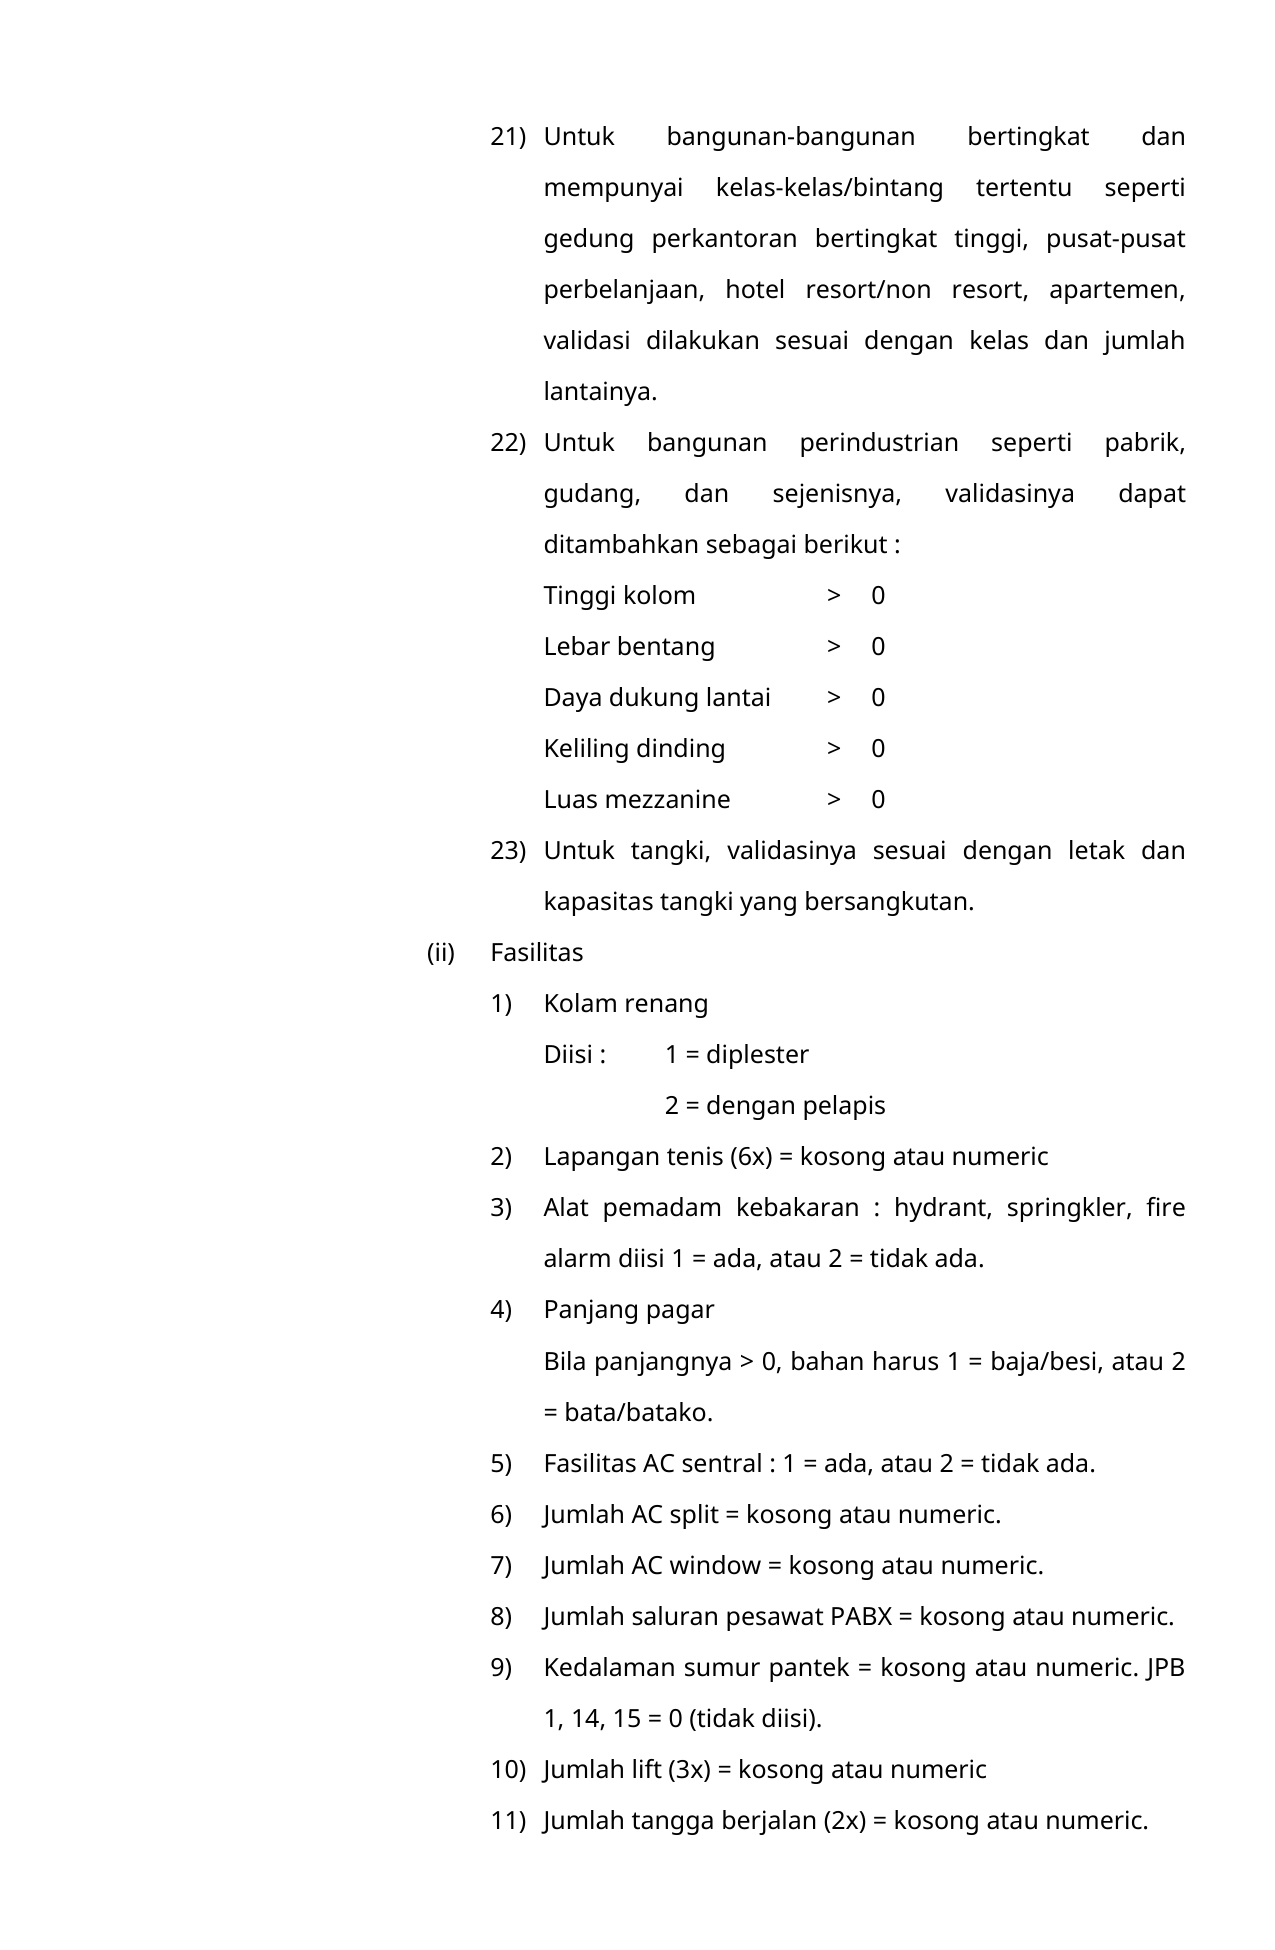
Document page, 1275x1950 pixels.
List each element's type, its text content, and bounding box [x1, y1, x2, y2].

list Luas mezzanine > 0 [543, 782, 1186, 816]
list Panjang pagar [490, 1292, 1186, 1326]
list Jumlah saluran pesawat PABX = kosong atau numeric. [490, 1598, 1186, 1632]
list Tinggi kolom > 0 [543, 577, 1186, 612]
list Alat pemadam kebakaran : hydrant, springkler, fire alarm diisi 1 = ada, atau 2 = tidak ada. [490, 1190, 1186, 1275]
list Lapangan tenis (6x) = kosong atau numeric [490, 1139, 1186, 1173]
list Untuk bangunan perindustrian seperti pabrik, gudang, dan sejenisnya, validasinya dapat ditambahkan sebagai berikut : [490, 424, 1186, 561]
list Jumlah tangga berjalan (2x) = kosong atau numeric. [490, 1802, 1186, 1837]
list Lebar bentang > 0 [543, 628, 1186, 663]
list Untuk bangunan-bangunan bertingkat dan mempunyai kelas-kelas/bintang tertentu seperti gedung perkantoran bertingkat tinggi, pusat-pusat perbelanjaan, hotel resort/non resort, apartemen, validasi dilakukan sesuai dengan kelas dan jumlah lantainya. [490, 118, 1186, 407]
list Keliling dinding > 0 [543, 731, 1186, 765]
list Jumlah lift (3x) = kosong atau numeric [490, 1751, 1186, 1786]
list Jumlah AC split = kosong atau numeric. [490, 1496, 1186, 1530]
list Jumlah AC window = kosong atau numeric. [490, 1547, 1186, 1581]
list Daya dukung lantai > 0 [543, 679, 1186, 714]
list Fasilitas [455, 935, 1186, 969]
list Bila panjangnya > 0, bahan harus 1 = baja/besi, atau 2 = bata/batako. [543, 1343, 1186, 1428]
list Kolam renang [490, 986, 1186, 1020]
list Diisi : 1 = diplester [543, 1037, 1186, 1071]
list 2 = dengan pelapis [543, 1088, 1186, 1122]
list Kedalaman sumur pantek = kosong atau numeric. JPB 1, 14, 15 = 0 (tidak diisi). [490, 1649, 1186, 1734]
list Untuk tangki, validasinya sesuai dengan letak dan kapasitas tangki yang bersangkutan. [490, 833, 1186, 918]
list Fasilitas AC sentral : 1 = ada, atau 2 = tidak ada. [490, 1445, 1186, 1479]
